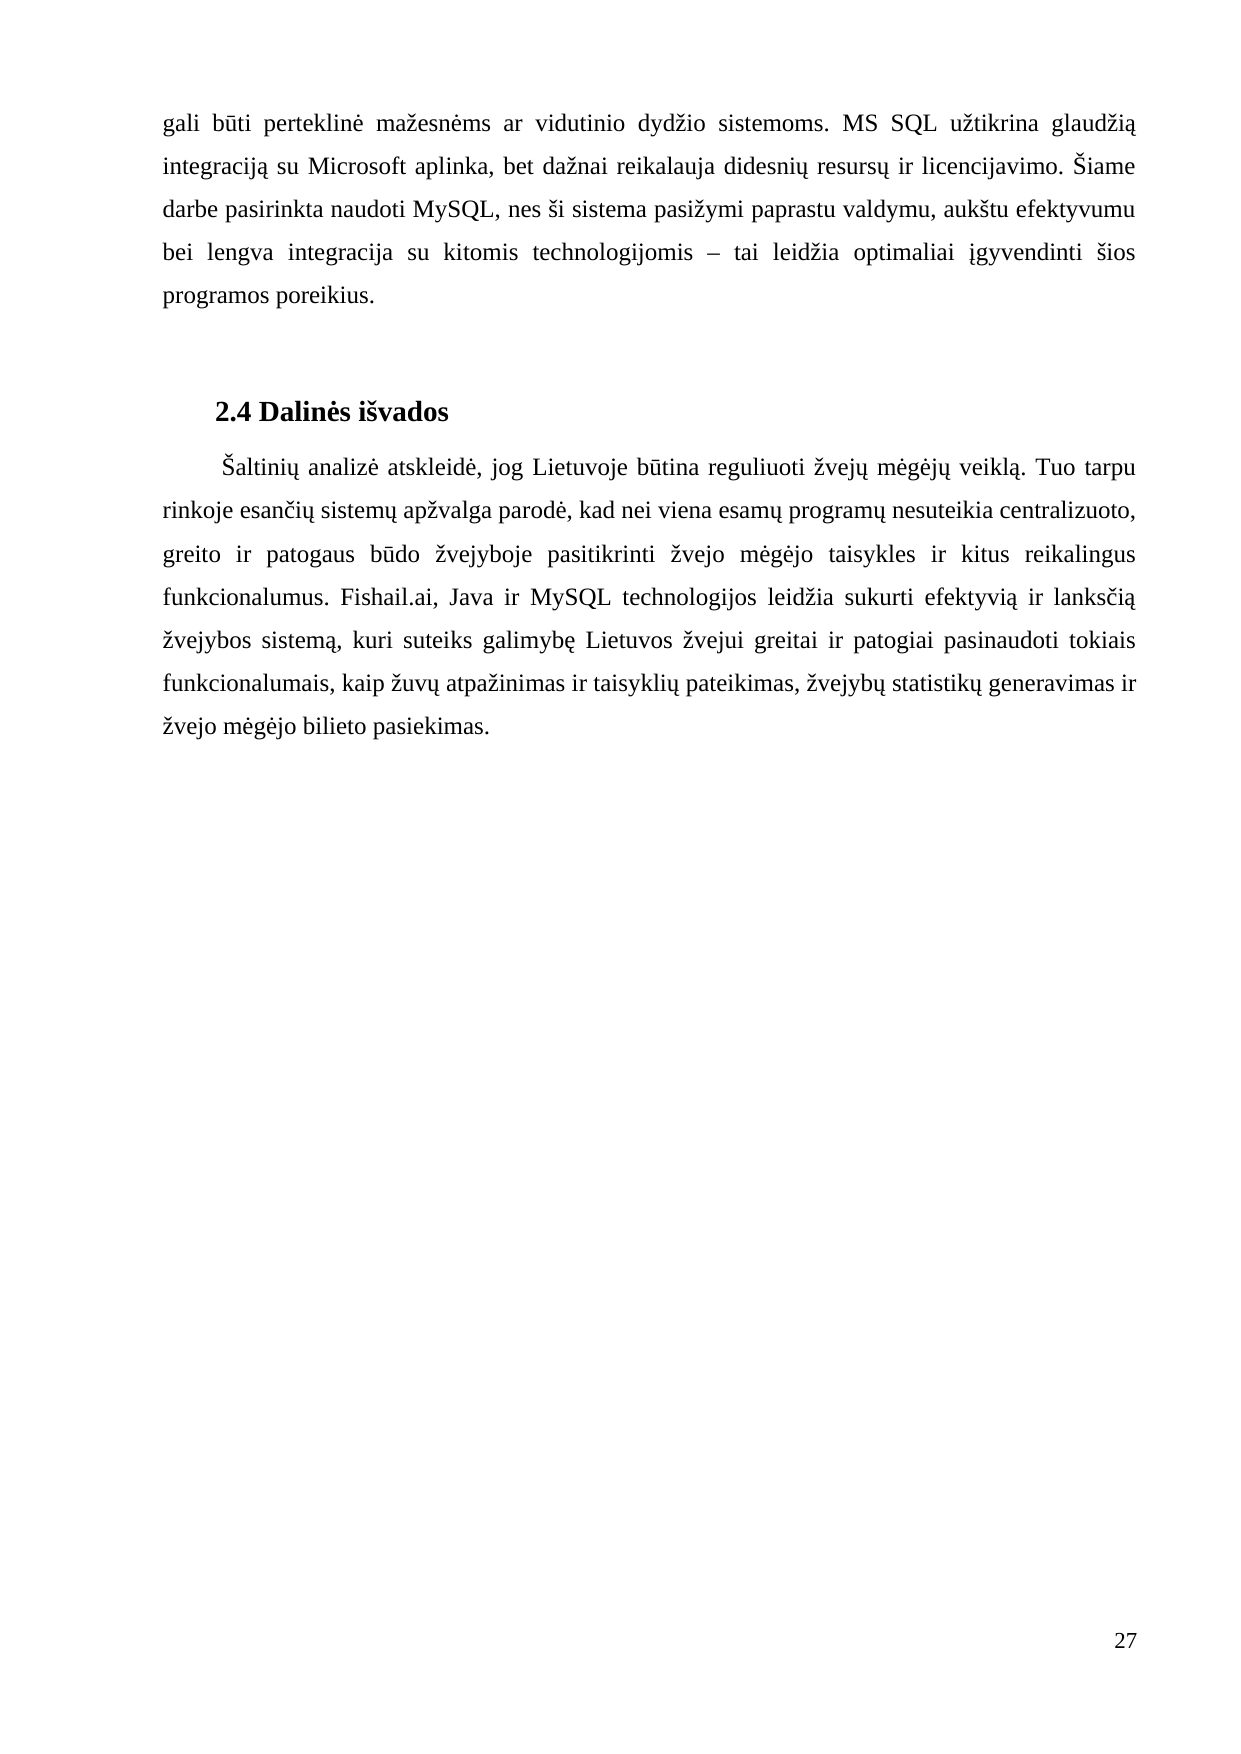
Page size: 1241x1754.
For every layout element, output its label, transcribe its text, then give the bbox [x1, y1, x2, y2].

text Šaltinių analizė atskleidė, jog Lietuvoje būtina reguliuoti žvejų mėgėjų veiklą. Tuo tarpu rinkoje esančių sistemų apžvalga parodė, kad nei viena esamų programų nesuteikia centralizuoto, greito ir patogaus būdo žvejyboje pasitikrinti žvejo mėgėjo taisykles ir kitus reikalingus funkcionalumus. Fishail.ai, Java ir MySQL technologijos leidžia sukurti efektyvią ir lanksčią žvejybos sistemą, kuri suteiks galimybę Lietuvos žvejui greitai ir patogiai pasinaudoti tokiais funkcionalumais, kaip žuvų atpažinimas ir taisyklių pateikimas, žvejybų statistikų generavimas ir žvejo mėgėjo bilieto pasiekimas. [162, 452, 1137, 740]
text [162, 108, 1137, 309]
subtitle 2.4 Dalinės išvados [215, 394, 1137, 427]
